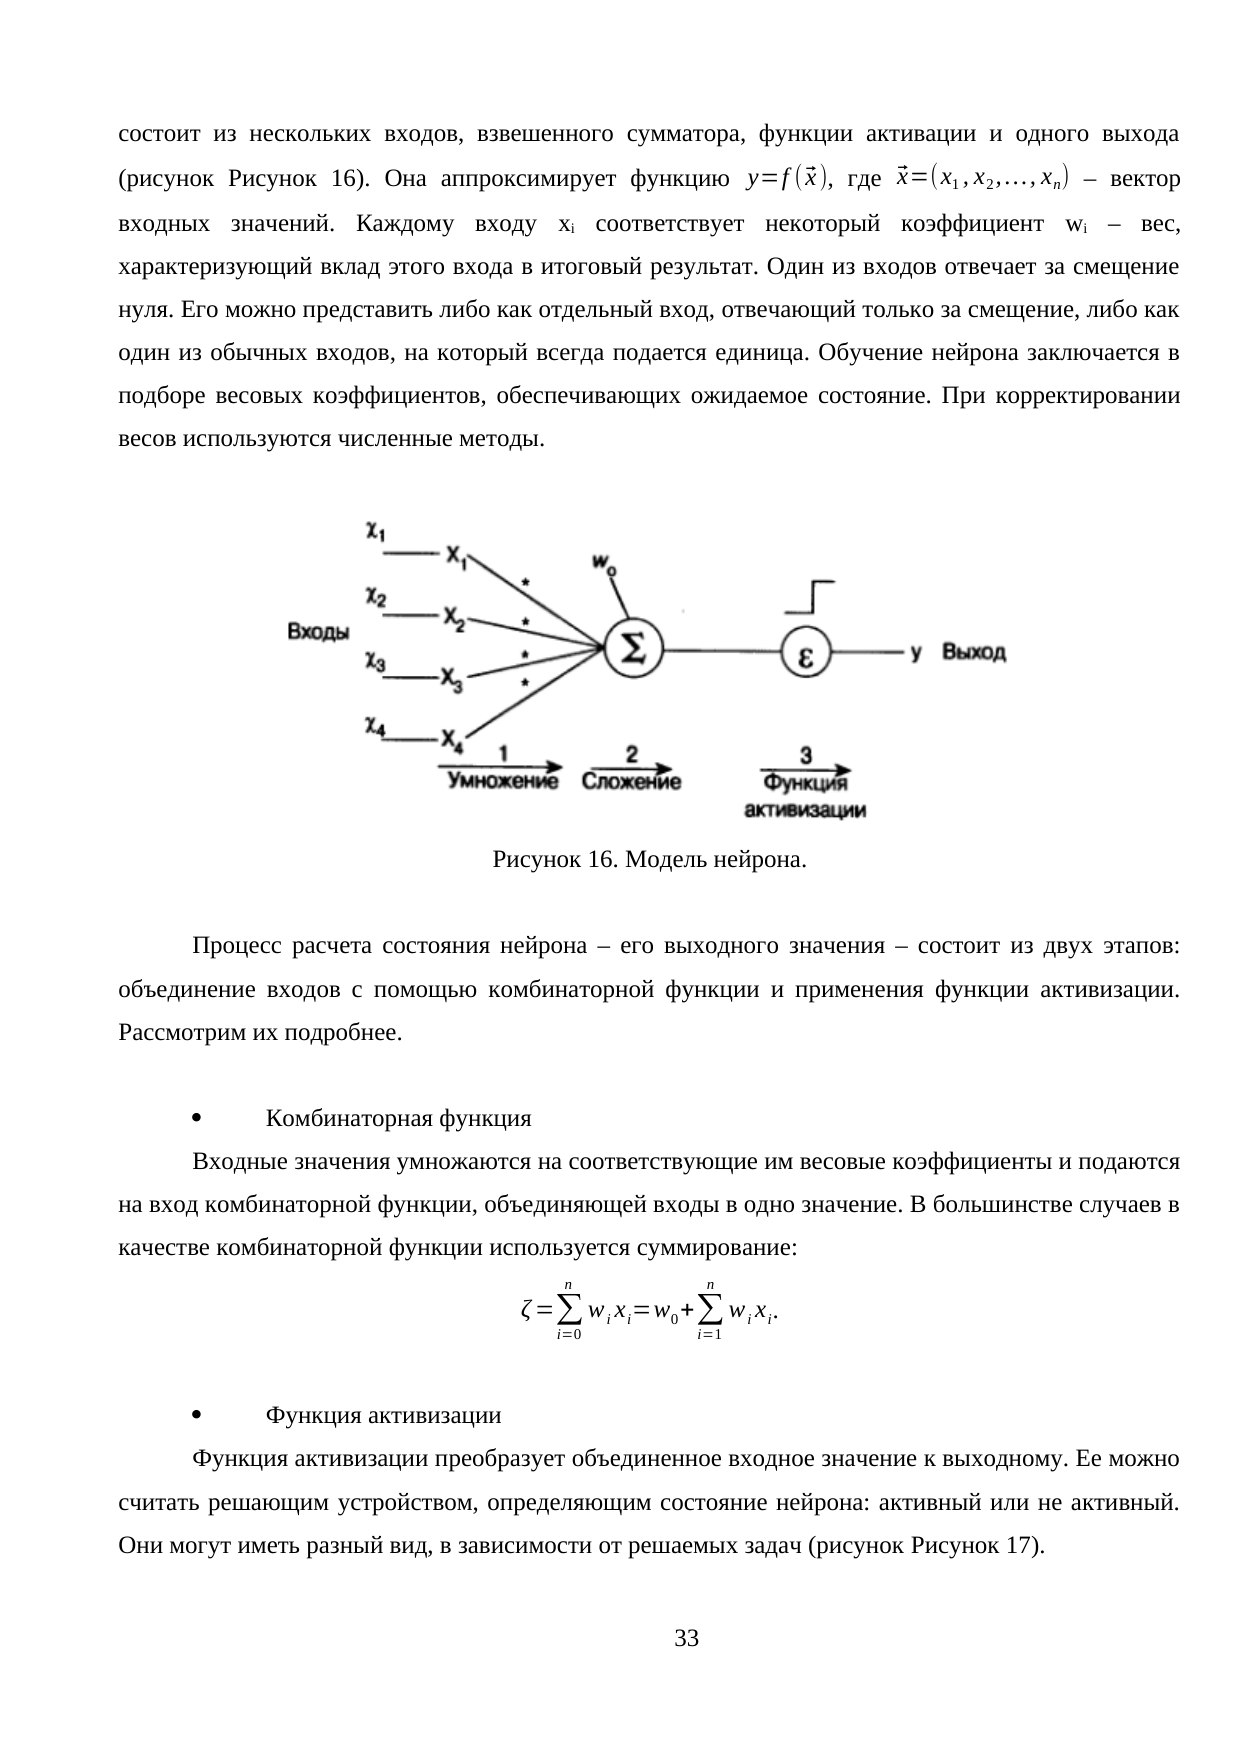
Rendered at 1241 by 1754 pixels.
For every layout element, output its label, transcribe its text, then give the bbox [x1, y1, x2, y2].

picture [270, 509, 1029, 830]
text Входные значения умножаются на соответствующие им весовые коэффициенты и подаются на вход комбинаторной функции, объединяющей входы в одно значение. В большинстве случаев в качестве комбинаторной функции используется суммирование: [118, 1146, 1181, 1261]
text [118, 118, 1181, 452]
subtitle Функция активизации [118, 1400, 1181, 1429]
text Процесс расчета состояния нейрона – его выходного значения – состоит из двух этапов: объединение входов с помощью комбинаторной функции и применения функции активизации. Рассмотрим их подробнее. [118, 931, 1181, 1046]
text . [118, 1276, 1181, 1343]
text Рисунок 16. Модель нейрона. [118, 844, 1181, 873]
text Функция активизации преобразует объединенное входное значение к выходному. Ее можно считать решающим устройством, определяющим состояние нейрона: активный или не активный. Они могут иметь разный вид, в зависимости от решаемых задач (рисунок 17). [118, 1443, 1181, 1558]
subtitle Комбинаторная функция [118, 1103, 1181, 1132]
